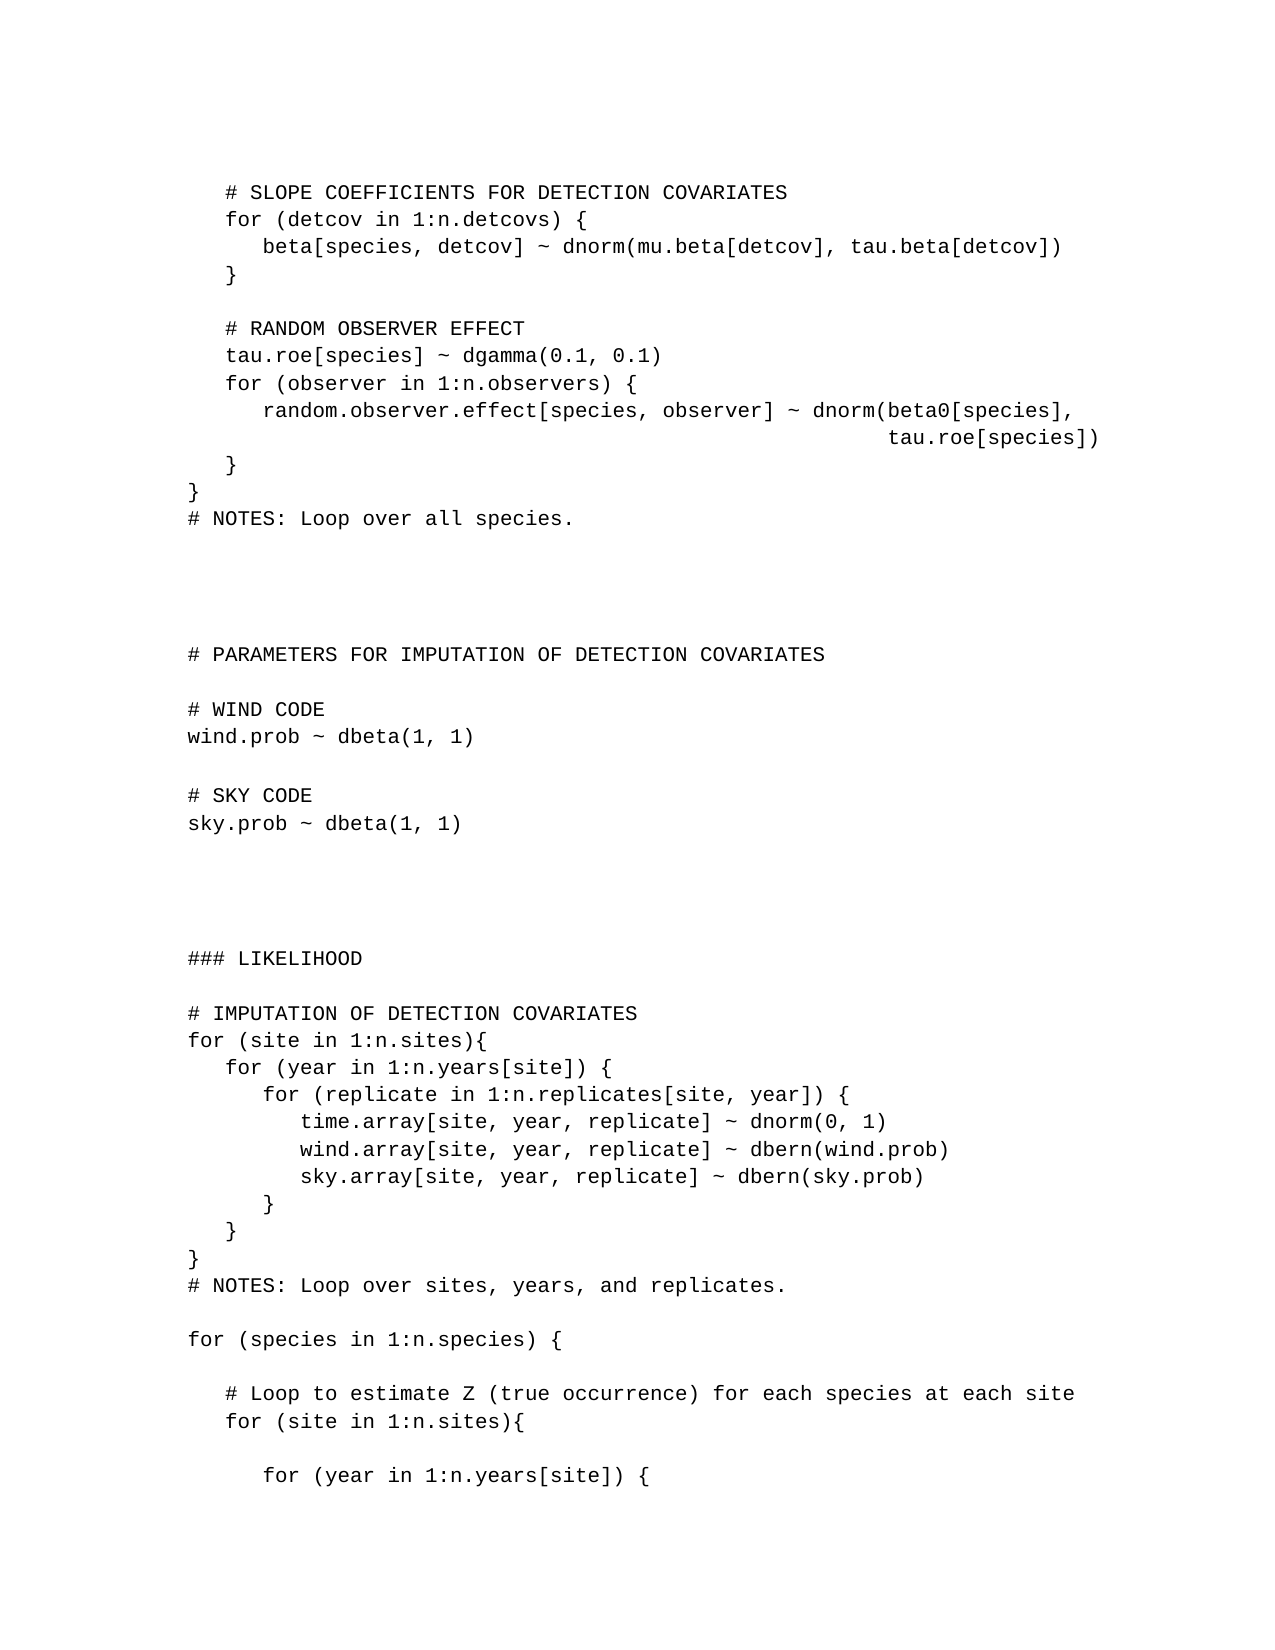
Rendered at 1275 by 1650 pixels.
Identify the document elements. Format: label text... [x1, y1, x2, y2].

text for (replicate in 1:n.replicates[site, year]) { [150, 1084, 1125, 1108]
text } [150, 1247, 1125, 1271]
text for (detcov in 1:n.detcovs) { [150, 209, 1125, 233]
text } [150, 454, 1125, 478]
text # NOTES: Loop over all species. [150, 508, 1125, 532]
text # Loop to estimate Z (true occurrence) for each species at each site [150, 1383, 1125, 1407]
text # RANDOM OBSERVER EFFECT [150, 318, 1125, 342]
text for (site in 1:n.sites){ [150, 1411, 1125, 1434]
text ### LIKELIHOOD [150, 948, 1125, 972]
text for (year in 1:n.years[site]) { [150, 1465, 1125, 1489]
text tau.roe[species] ~ dgamma(0.1, 0.1) [150, 345, 1125, 369]
text tau.roe[species]) [825, 427, 1125, 451]
text } [150, 1220, 1125, 1244]
text # NOTES: Loop over sites, years, and replicates. [150, 1275, 1125, 1298]
text # SLOPE COEFFICIENTS FOR DETECTION COVARIATES [150, 182, 1125, 206]
text } [150, 481, 1125, 505]
text wind.prob ~ dbeta(1, 1) [150, 726, 1125, 749]
text wind.array[site, year, replicate] ~ dbern(wind.prob) [150, 1139, 1125, 1162]
text random.observer.effect[species, observer] ~ dnorm(beta0[species], [150, 400, 1125, 423]
text # WIND CODE [150, 699, 1125, 722]
text sky.prob ~ dbeta(1, 1) [150, 812, 1125, 836]
text for (year in 1:n.years[site]) { [150, 1057, 1125, 1081]
text time.array[site, year, replicate] ~ dnorm(0, 1) [150, 1112, 1125, 1135]
text # PARAMETERS FOR IMPUTATION OF DETECTION COVARIATES [150, 644, 1125, 668]
text beta[species, detcov] ~ dnorm(mu.beta[detcov], tau.beta[detcov]) [150, 237, 1125, 260]
text sky.array[site, year, replicate] ~ dbern(sky.prob) [150, 1166, 1125, 1189]
text for (site in 1:n.sites){ [150, 1030, 1125, 1054]
text # SKY CODE [150, 785, 1125, 809]
text for (species in 1:n.species) { [150, 1329, 1125, 1353]
text } [150, 1193, 1125, 1217]
text for (observer in 1:n.observers) { [150, 372, 1125, 396]
text # IMPUTATION OF DETECTION COVARIATES [150, 1003, 1125, 1026]
text } [150, 264, 1125, 287]
